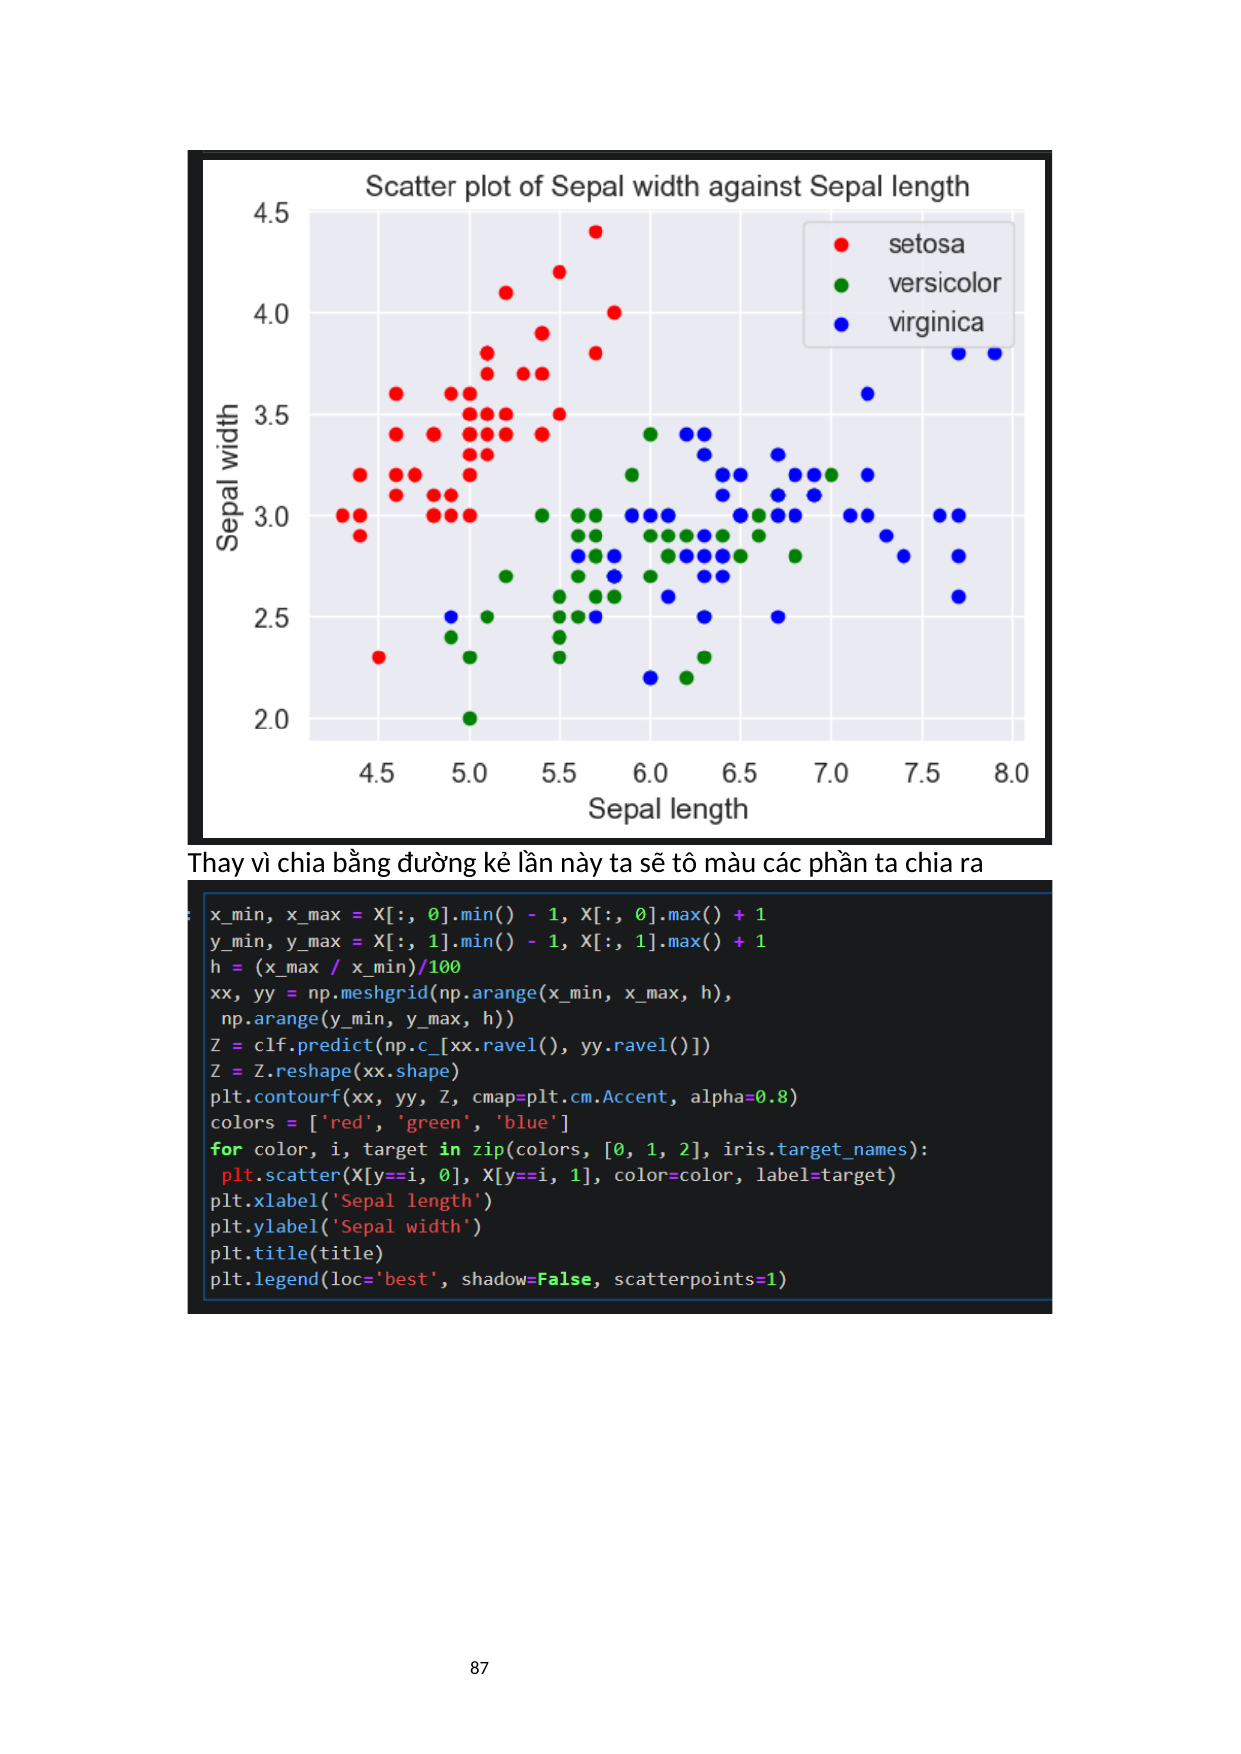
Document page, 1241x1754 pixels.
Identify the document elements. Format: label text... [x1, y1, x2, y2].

picture [187, 150, 1053, 845]
list Thay vì chia bằng đường kẻ lần này ta sẽ tô màu các phần ta chia ra [187, 845, 1053, 880]
picture [187, 880, 1053, 1314]
